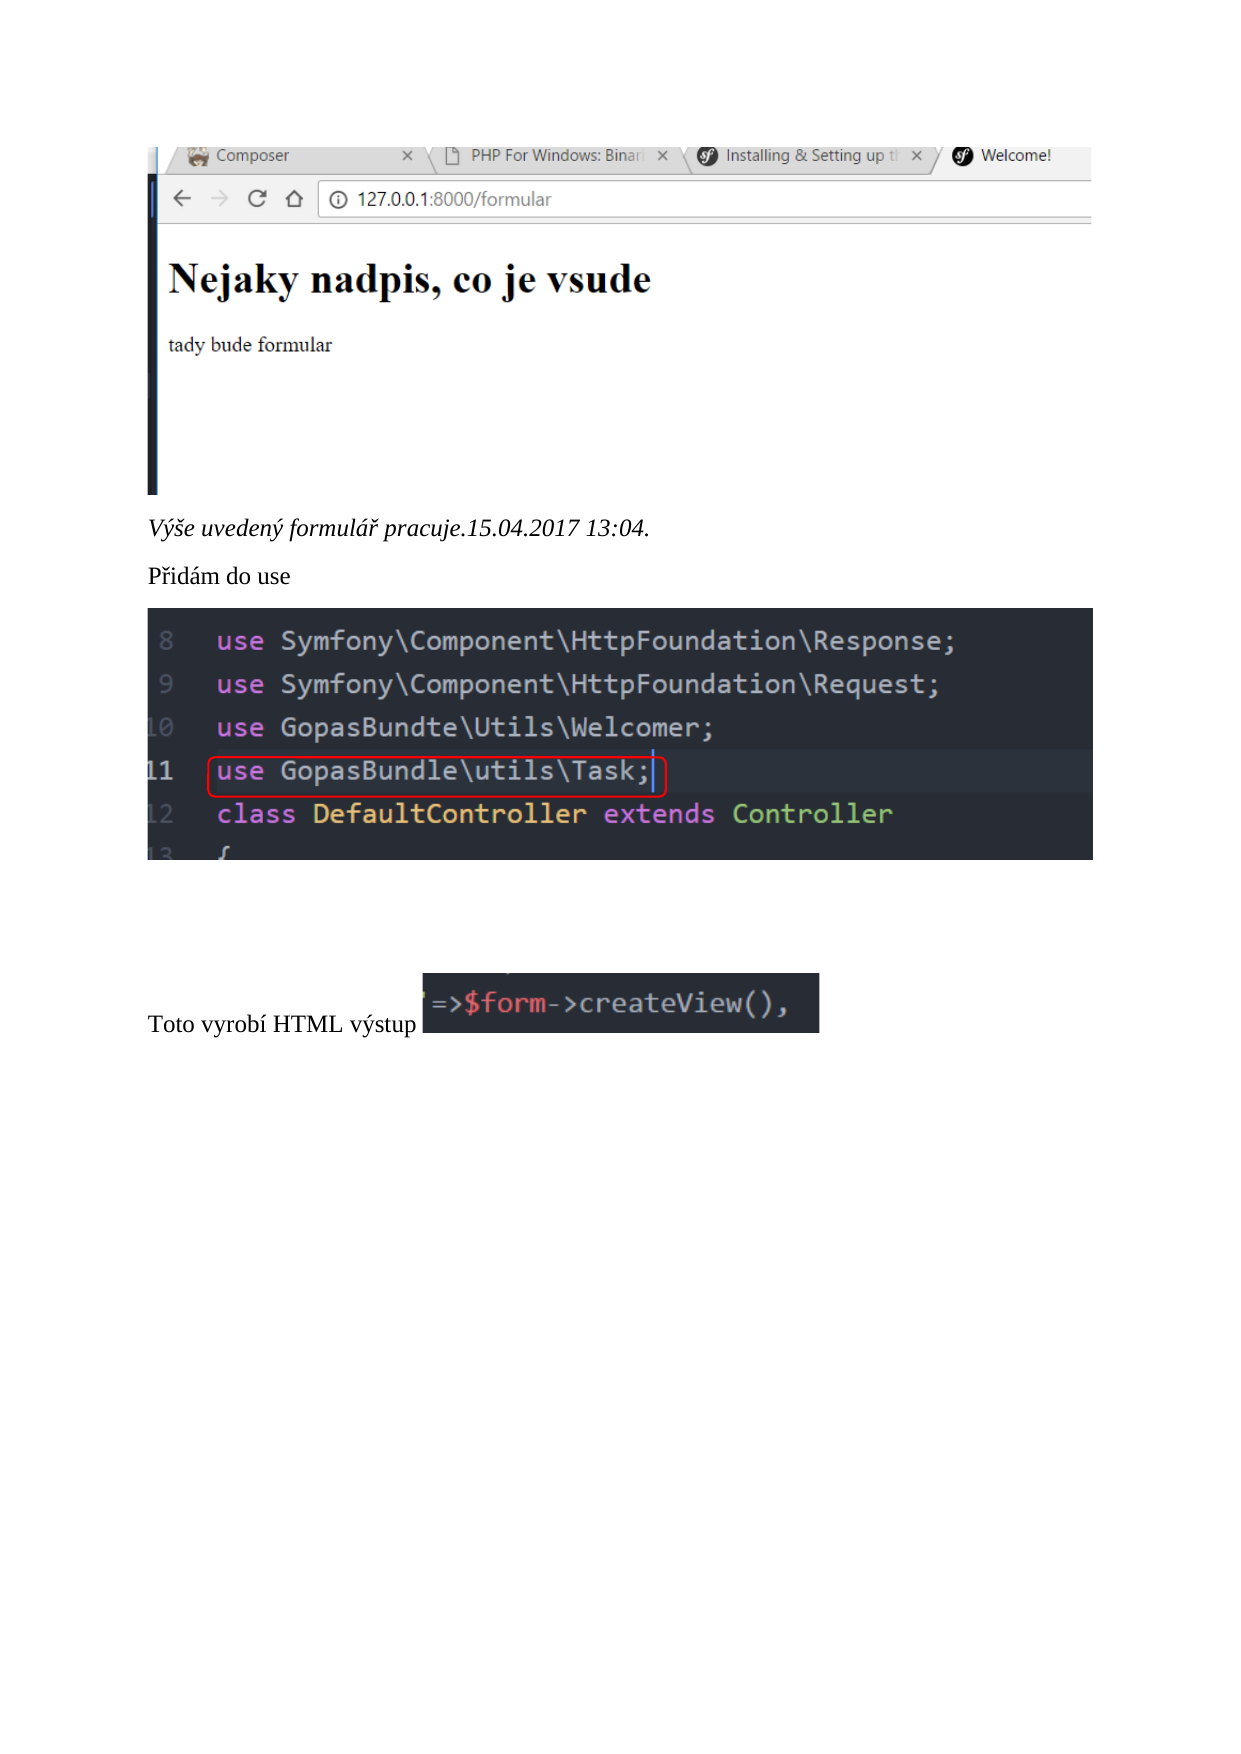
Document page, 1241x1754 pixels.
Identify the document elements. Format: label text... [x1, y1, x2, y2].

text Výše uvedený formulář pracuje.15.04.2017 13:04. [148, 513, 1093, 542]
picture [147, 608, 1093, 860]
picture [422, 973, 820, 1033]
text Přidám do use [148, 561, 1093, 589]
picture [147, 147, 1092, 495]
